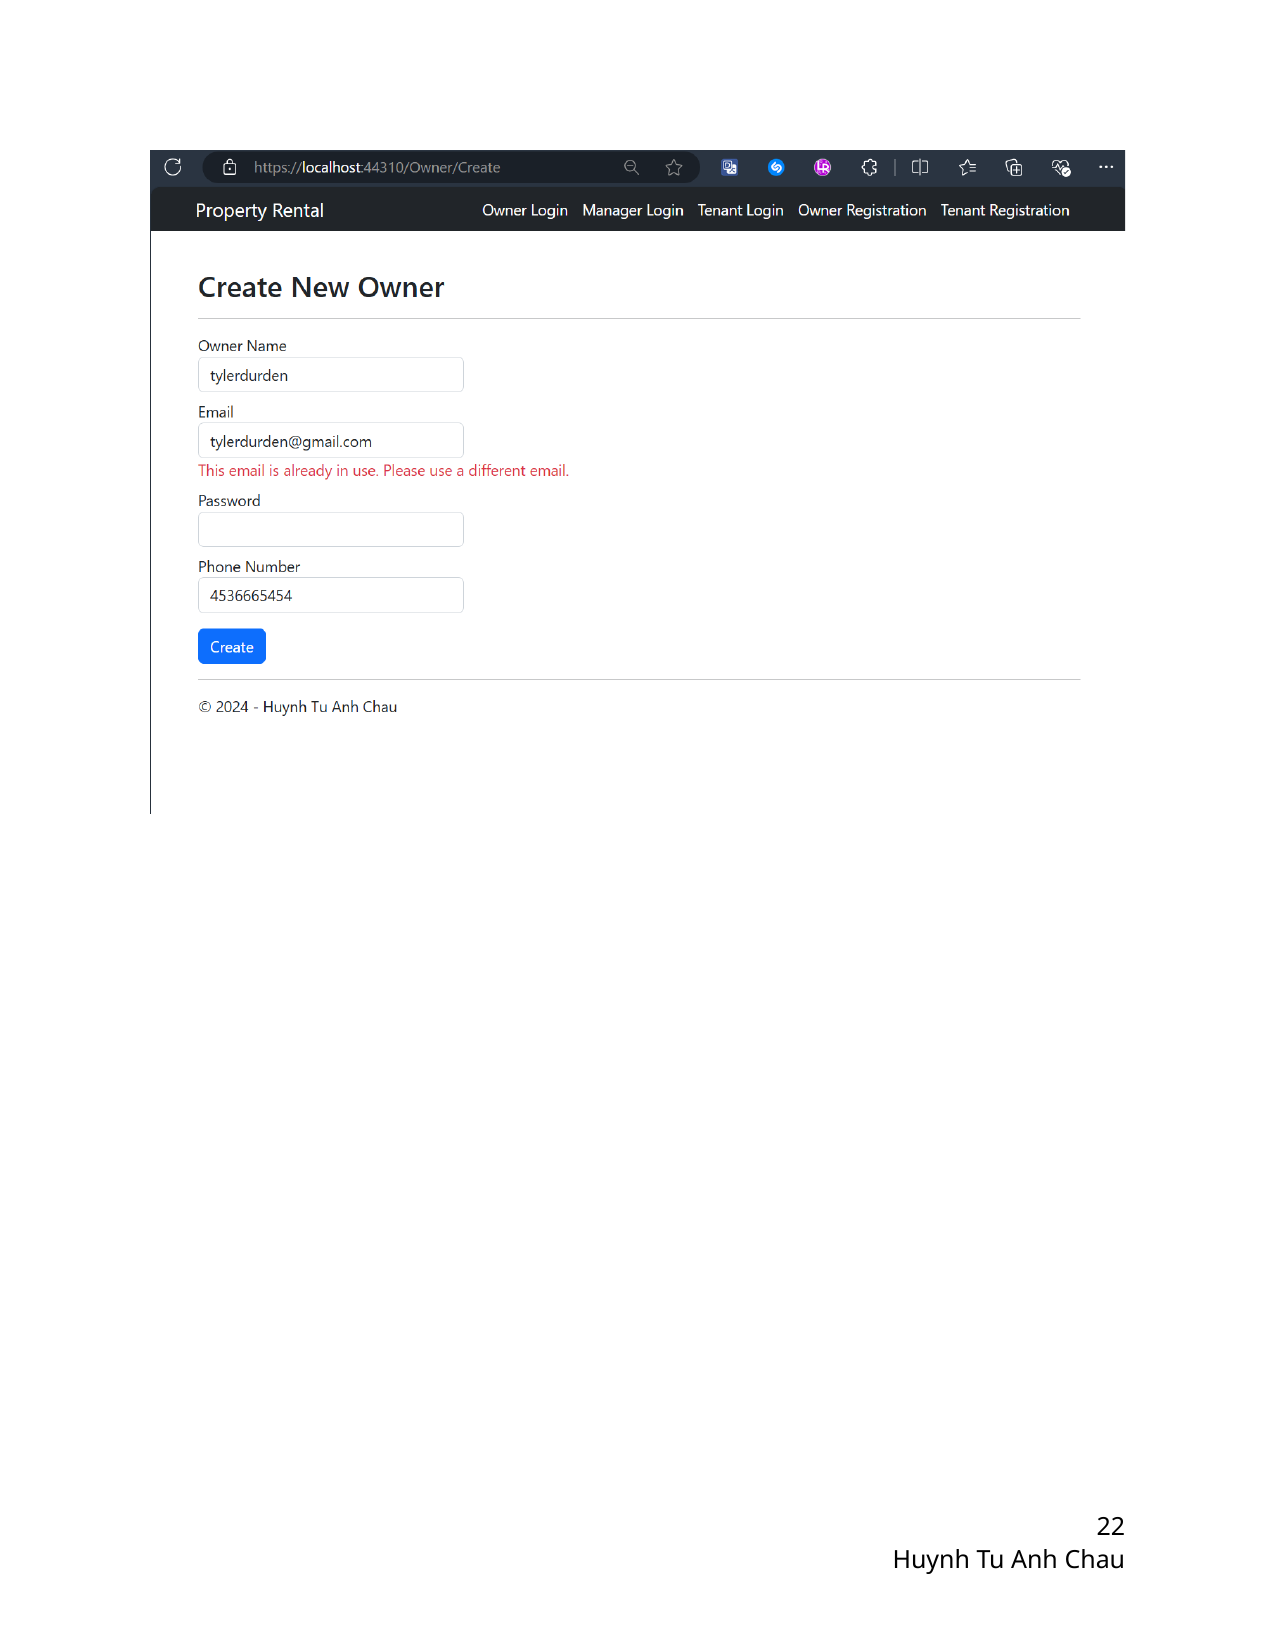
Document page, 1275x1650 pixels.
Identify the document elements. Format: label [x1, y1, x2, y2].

picture [150, 150, 1125, 814]
